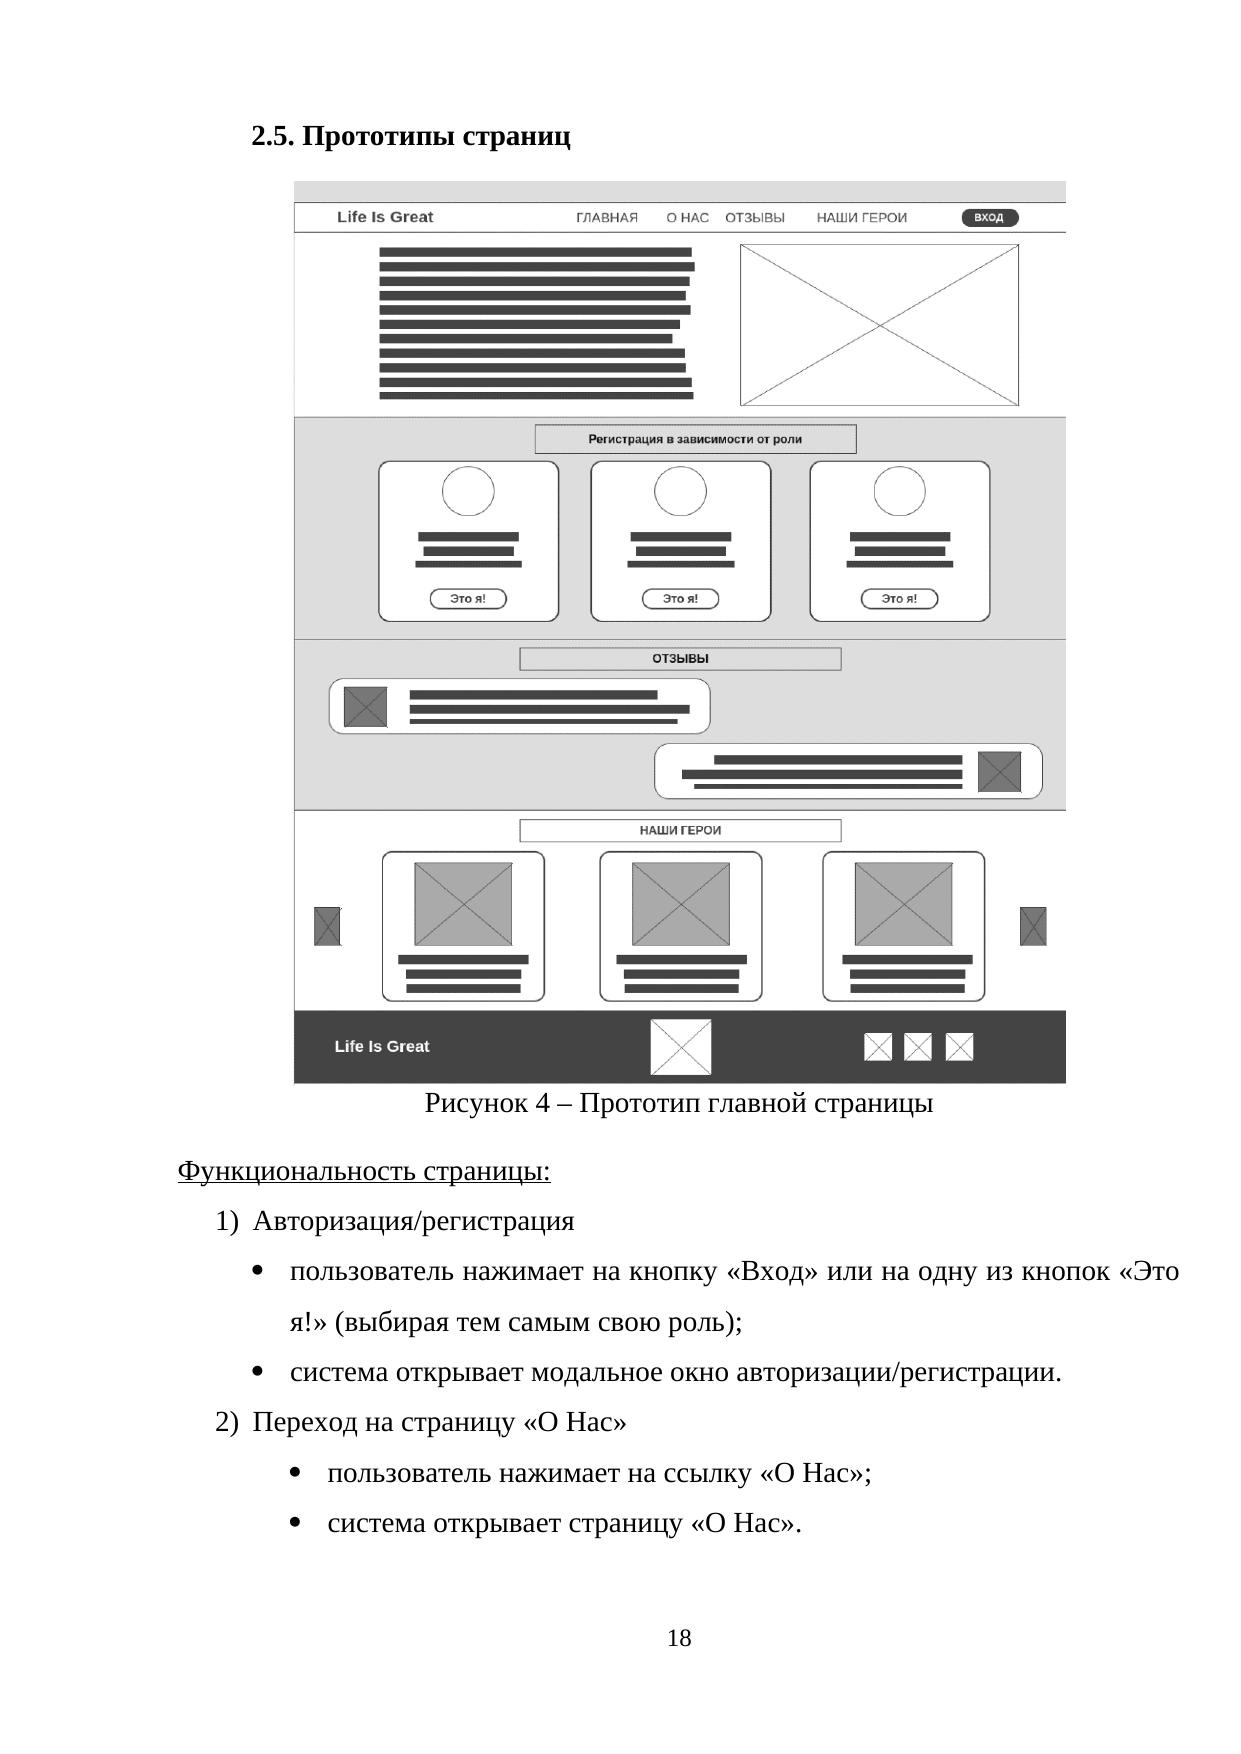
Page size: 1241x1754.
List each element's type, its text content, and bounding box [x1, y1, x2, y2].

list система открывает страницу «О Нас». [290, 1505, 1181, 1539]
list Переход на страницу «О Нас» [215, 1404, 1181, 1438]
list пользователь нажимает на кнопку «Вход» или на одну из кнопок «Это я!» (выбирая тем самым свою роль); [252, 1253, 1181, 1337]
list система открывает модальное окно авторизации/регистрации. [252, 1354, 1181, 1388]
text 2.5. Прототипы страниц [177, 118, 1181, 152]
list пользователь нажимает на ссылку «О Нас»; [290, 1455, 1181, 1488]
list Авторизация/регистрация [215, 1203, 1181, 1236]
text Рисунок 4 – Прототип главной страницы [177, 1086, 1181, 1119]
text Функциональность страницы: [177, 1153, 1181, 1186]
picture [292, 181, 1066, 1086]
